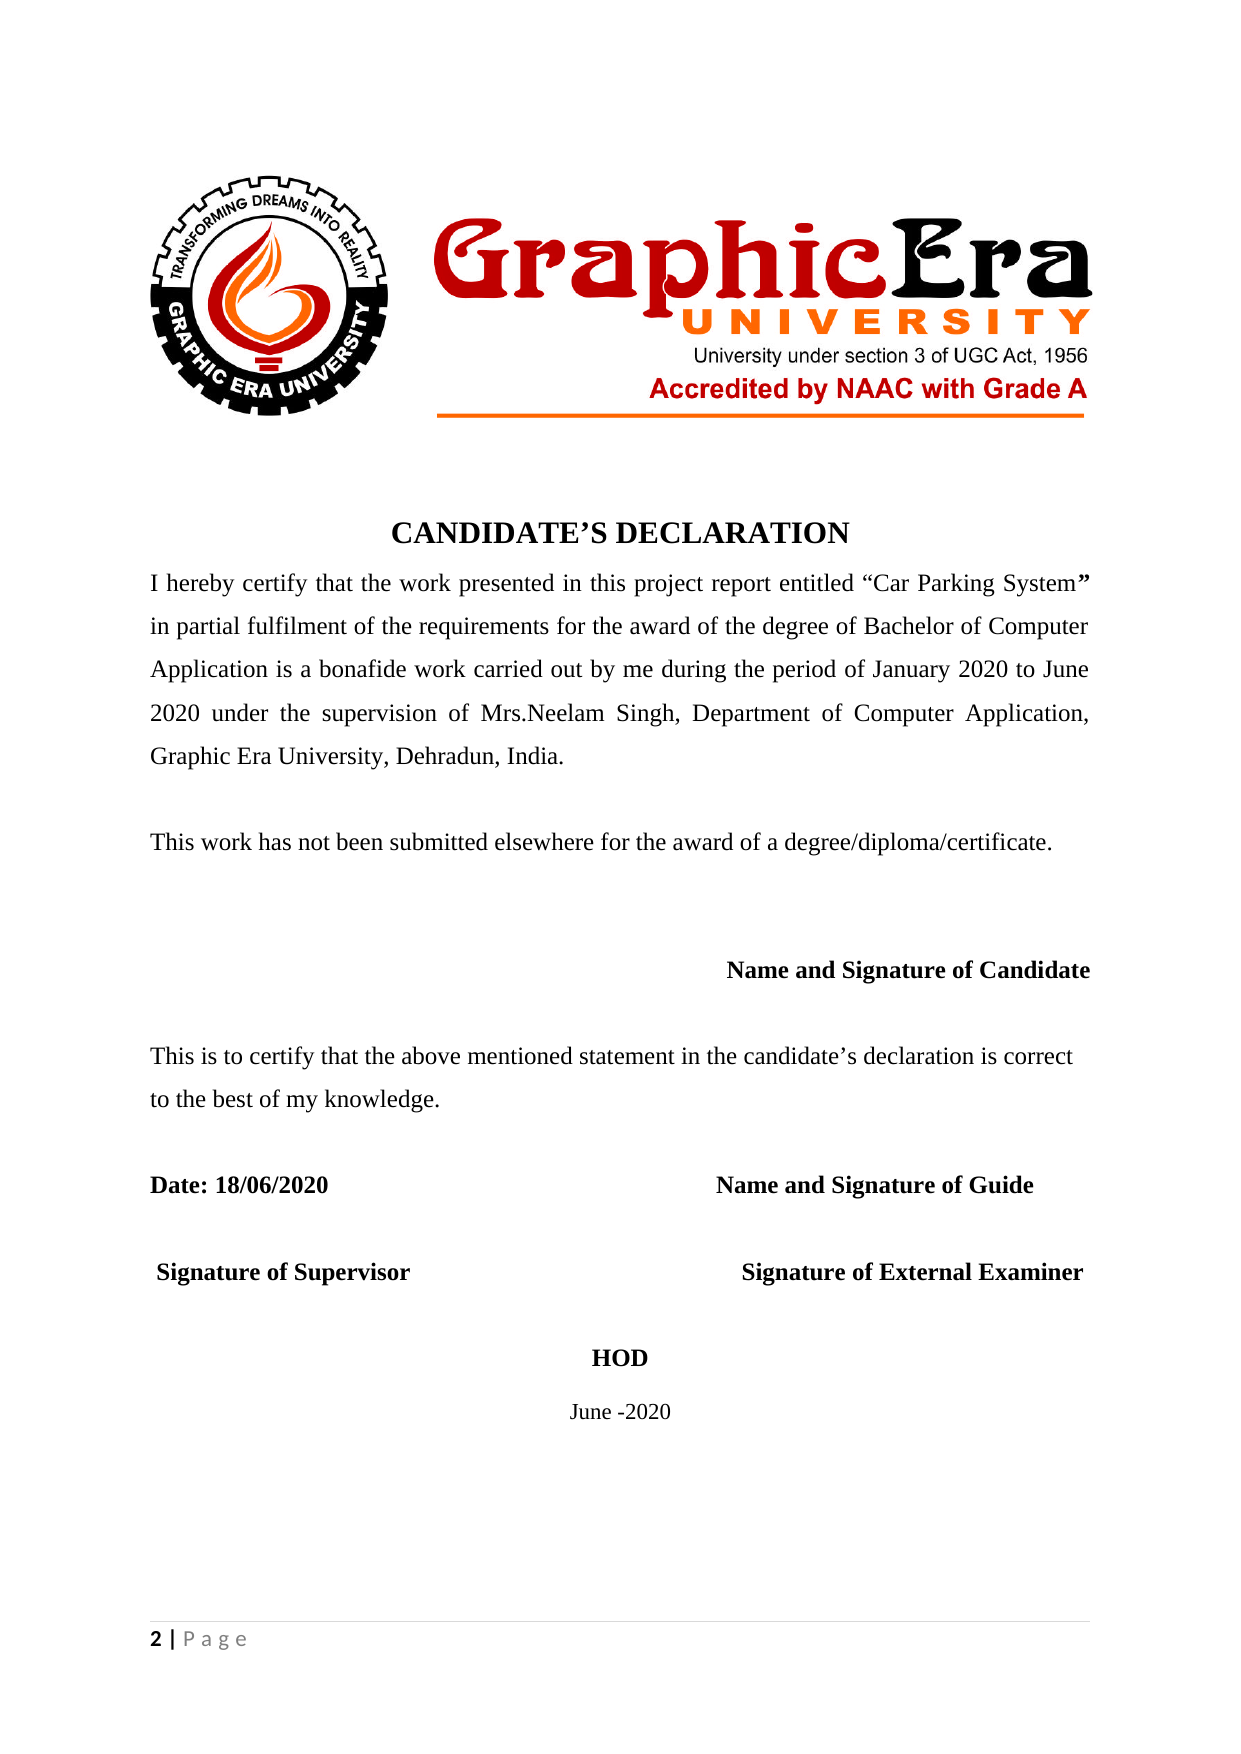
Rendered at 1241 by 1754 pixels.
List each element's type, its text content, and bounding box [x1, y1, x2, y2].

text Name and Signature of Candidate [150, 955, 1090, 983]
text CANDIDATE’S DECLARATION [150, 514, 1090, 550]
text Date: 18/06/2020 Name and Signature of Guide [150, 1170, 1090, 1199]
text I hereby certify that the work presented in this project report entitled “Car Parking System” in partial fulfilment of the requirements for the award of the degree of Bachelor of Computer Application is a bonafide work carried out by me during the period of January 2020 to June 2020 under the supervision of Mrs.Neelam Singh, Department of Computer Application, Graphic Era University, Dehradun, India. [150, 568, 1090, 769]
text Signature of Supervisor Signature of External Examiner [150, 1257, 1090, 1285]
text HOD [150, 1343, 1090, 1372]
text June -2020 [150, 1398, 1090, 1424]
text This work has not been submitted elsewhere for the award of a degree/diploma/certificate. [150, 827, 1090, 856]
picture [150, 175, 1093, 418]
text This is to certify that the above mentioned statement in the candidate’s declaration is correct to the best of my knowledge. [150, 1041, 1090, 1113]
